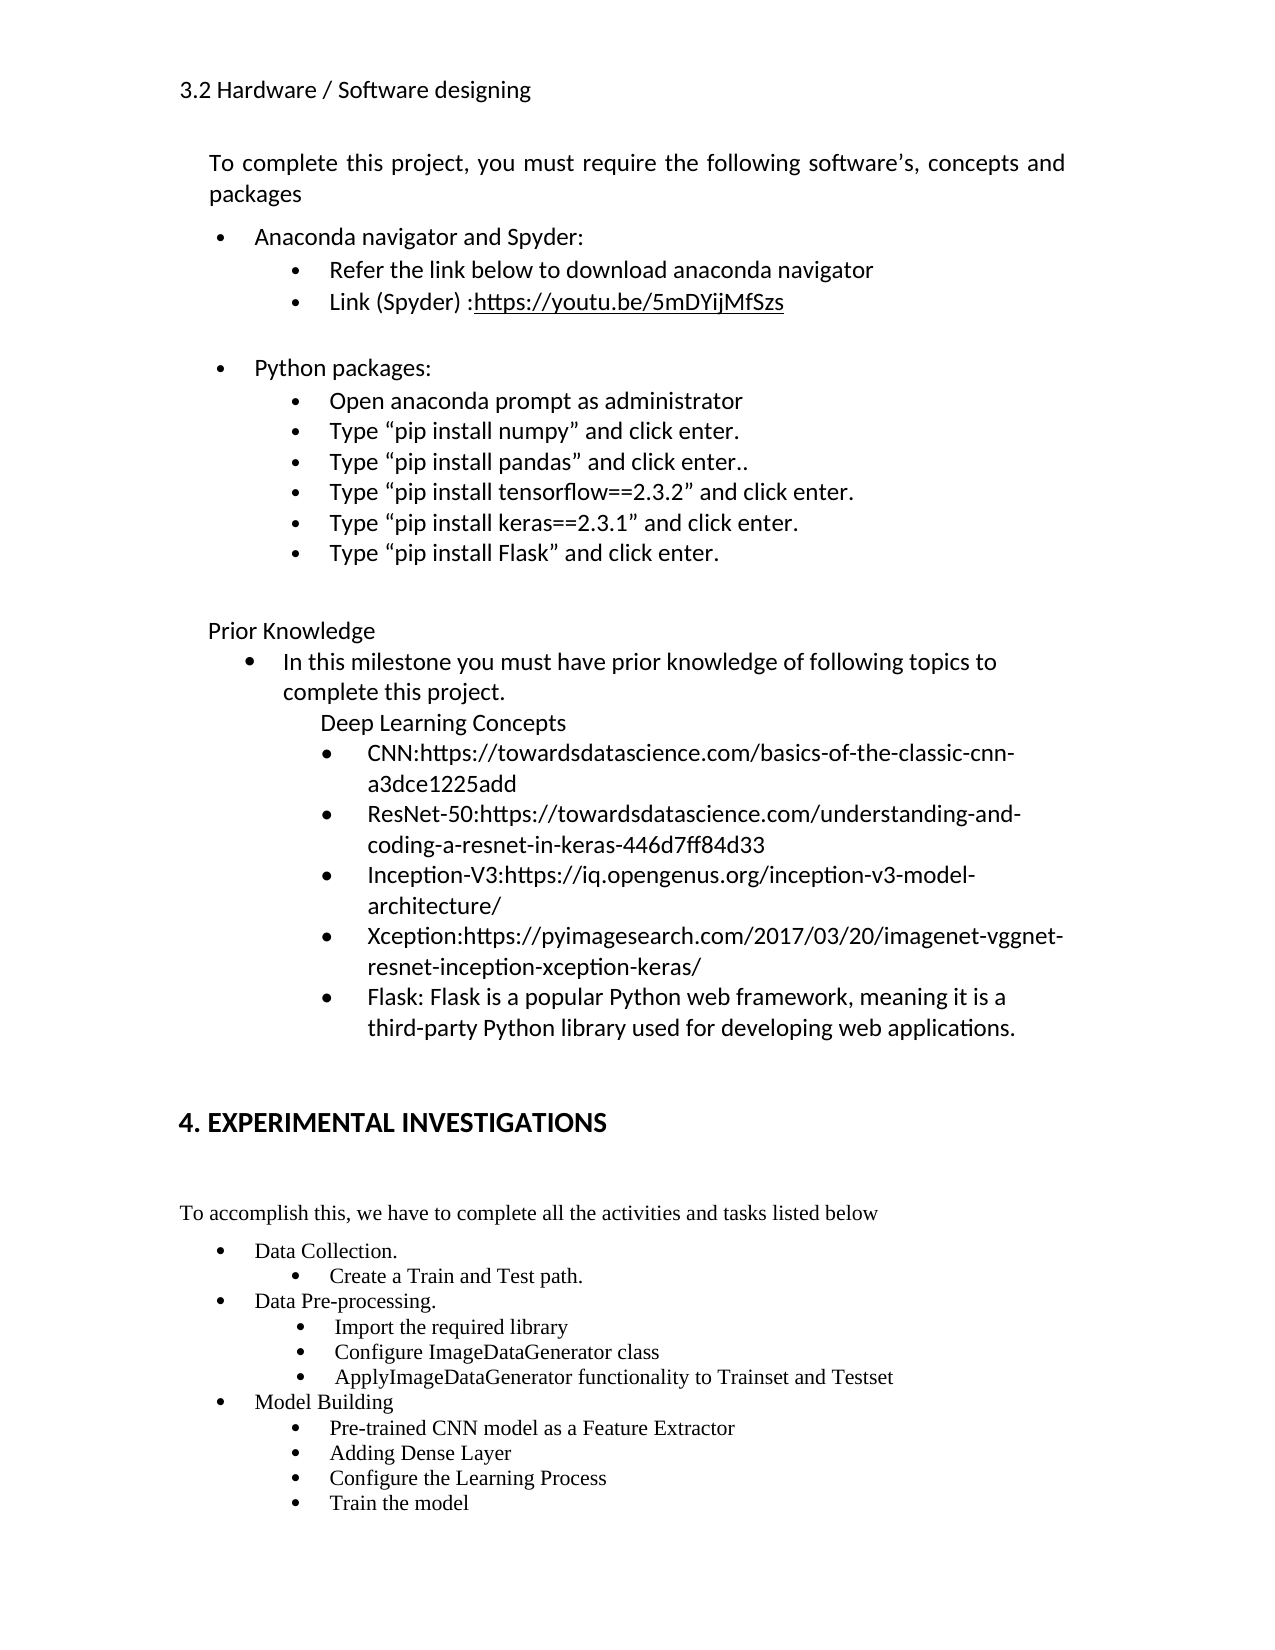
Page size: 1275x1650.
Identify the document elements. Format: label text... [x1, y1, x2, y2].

list Pre-trained CNN model as a Feature Extractor [292, 1414, 1066, 1440]
list Type “pip install tensorflow==2.3.2” and click enter. [292, 477, 1066, 507]
list In this milestone you must have prior knowledge of following topics to complete this project. [245, 646, 1066, 707]
list Python packages: [217, 352, 1066, 383]
list Data Pre-processing. [217, 1288, 1066, 1314]
list Type “pip install keras==2.3.1” and click enter. [292, 507, 1066, 538]
list ApplyImageDataGenerator functionality to Trainset and Testset [297, 1364, 1066, 1389]
list Xception:https://pyimagesearch.com/2017/03/20/imagenet-vggnet-resnet-inception-xception-keras/ [320, 921, 1066, 982]
list Configure the Learning Process [292, 1465, 1066, 1490]
text 3.2 Hardware / Software designing [179, 74, 1066, 104]
list Model Building [217, 1389, 1066, 1414]
list Type “pip install Flask” and click enter. [292, 538, 1066, 568]
text To complete this project, you must require the following software’s, concepts and packages [209, 147, 1066, 208]
list Refer the link below to download anaconda navigator [292, 254, 1066, 284]
list Train the model [292, 1490, 1066, 1515]
list Open anaconda prompt as administrator [292, 385, 1066, 416]
list Anaconda navigator and Spyder: [217, 221, 1066, 251]
list Inception-V3:https://iq.opengenus.org/inception-v3-model-architecture/ [320, 859, 1066, 921]
text Deep Learning Concepts [320, 707, 1066, 737]
list Flask: Flask is a popular Python web framework, meaning it is a third-party Python library used for developing web applications. [320, 982, 1066, 1043]
list Data Collection. [217, 1238, 1066, 1263]
text 4. EXPERIMENTAL INVESTIGATIONS [178, 1104, 1066, 1139]
text Prior Knowledge [208, 615, 1066, 646]
list Type “pip install numpy” and click enter. [292, 416, 1066, 446]
list ResNet-50:https://towardsdatascience.com/understanding-and-coding-a-resnet-in-keras-446d7ff84d33 [320, 798, 1066, 859]
list Link (Spyder) :https://youtu.be/5mDYijMfSzs [292, 287, 1066, 317]
text To accomplish this, we have to complete all the activities and tasks listed below [179, 1200, 1066, 1226]
list Configure ImageDataGenerator class [297, 1339, 1066, 1364]
list Create a Train and Test path. [292, 1263, 1066, 1288]
list CNN:https://towardsdatascience.com/basics-of-the-classic-cnn-a3dce1225add [320, 737, 1066, 798]
list Adding Dense Layer [292, 1440, 1066, 1465]
list Type “pip install pandas” and click enter.. [292, 446, 1066, 477]
list Import the required library [297, 1314, 1066, 1339]
